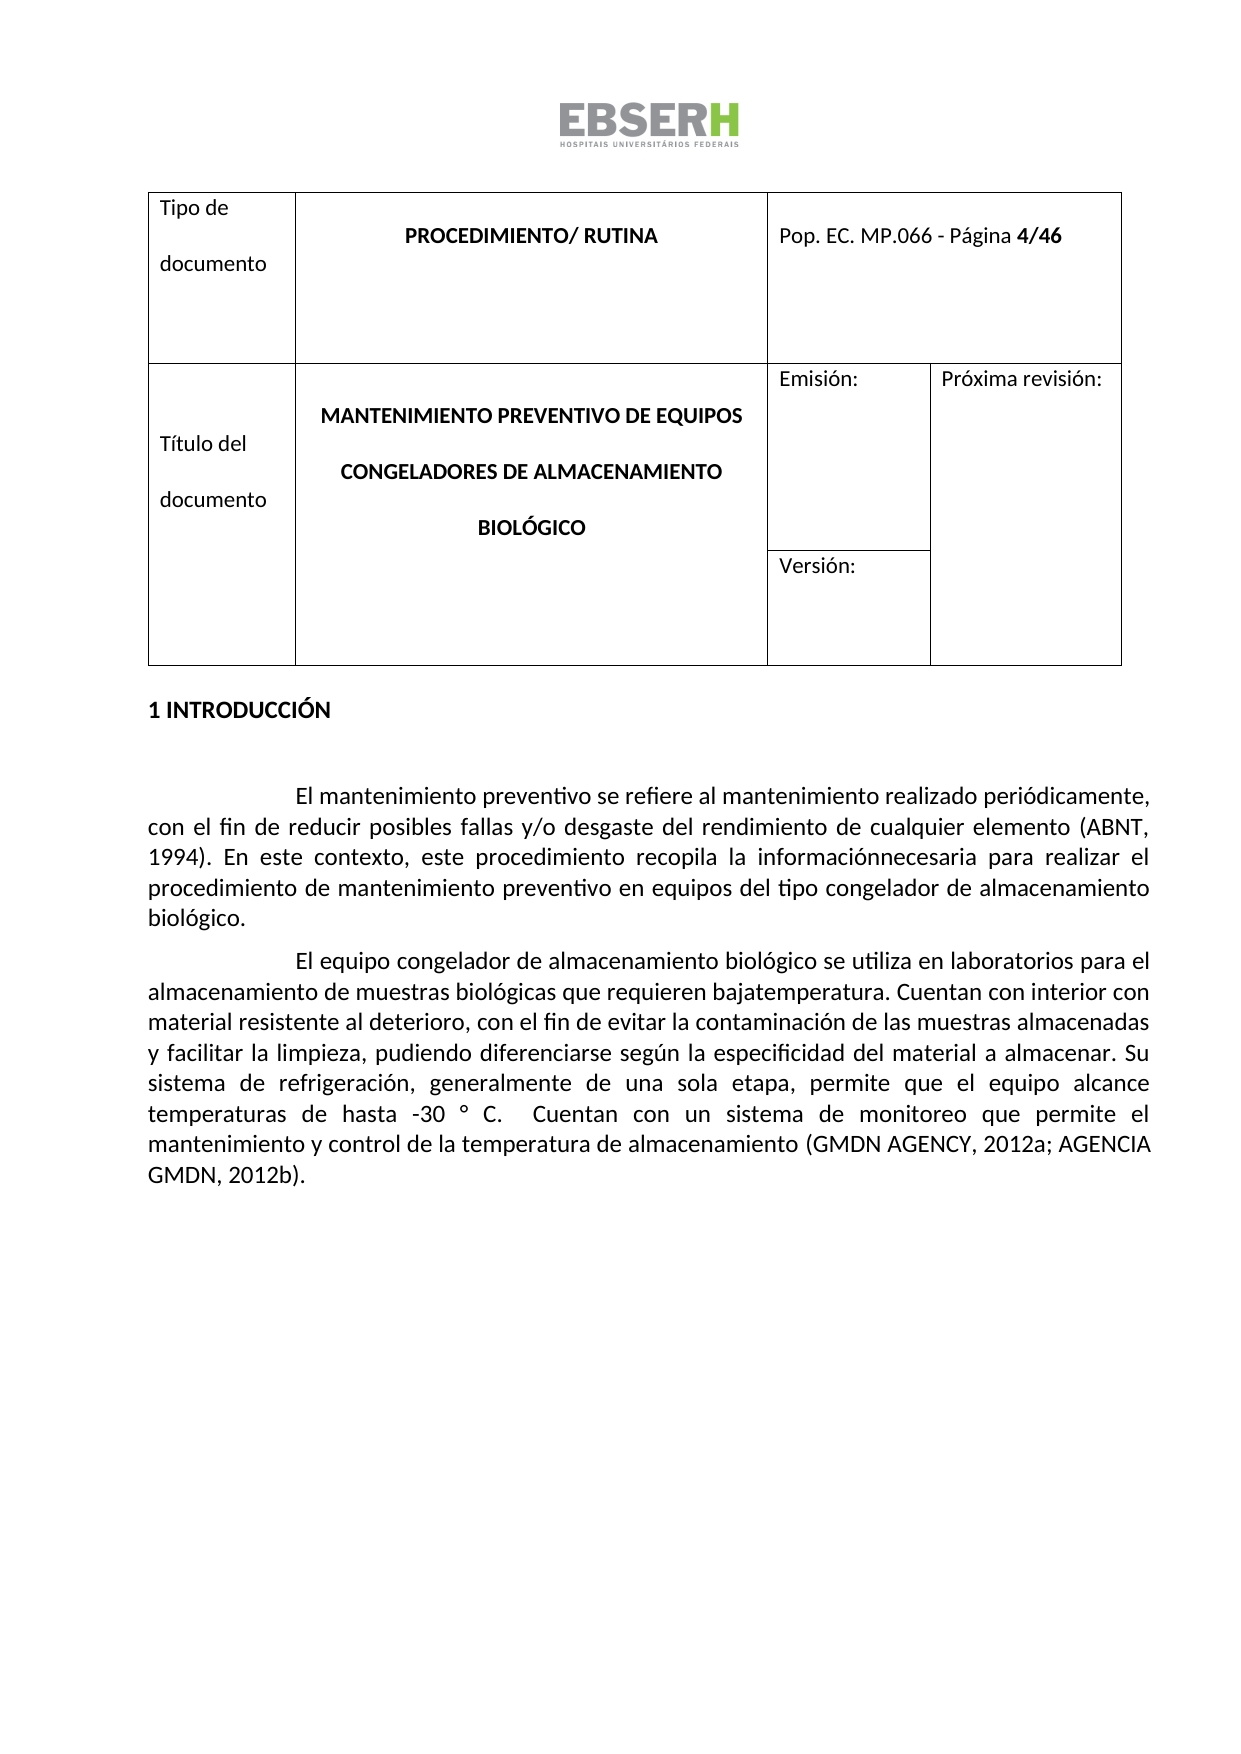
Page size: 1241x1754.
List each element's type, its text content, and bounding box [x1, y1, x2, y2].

text El equipo congelador de almacenamiento biológico se utiliza en laboratorios para el almacenamiento de muestras biológicas que requieren bajatemperatura. Cuentan con interior con material resistente al deterioro, con el fin de evitar la contaminación de las muestras almacenadas y facilitar la limpieza, pudiendo diferenciarse según la especificidad del material a almacenar. Su sistema de refrigeración, generalmente de una sola etapa, permite que el equipo alcance temperaturas de hasta -30 ° C. Cuentan con un sistema de monitoreo que permite el mantenimiento y control de la temperatura de almacenamiento (GMDN AGENCY, 2012a; AGENCIA GMDN, 2012b). [148, 945, 1152, 1189]
subtitle 1 INTRODUCCIÓN [148, 694, 1152, 725]
text El mantenimiento preventivo se refiere al mantenimiento realizado periódicamente, con el fin de reducir posibles fallas y/o desgaste del rendimiento de cualquier elemento (ABNT, 1994). En este contexto, este procedimiento recopila la informaciónnecesaria para realizar el procedimiento de mantenimiento preventivo en equipos del tipo congelador de almacenamiento biológico. [148, 780, 1152, 933]
picture [558, 101, 741, 147]
